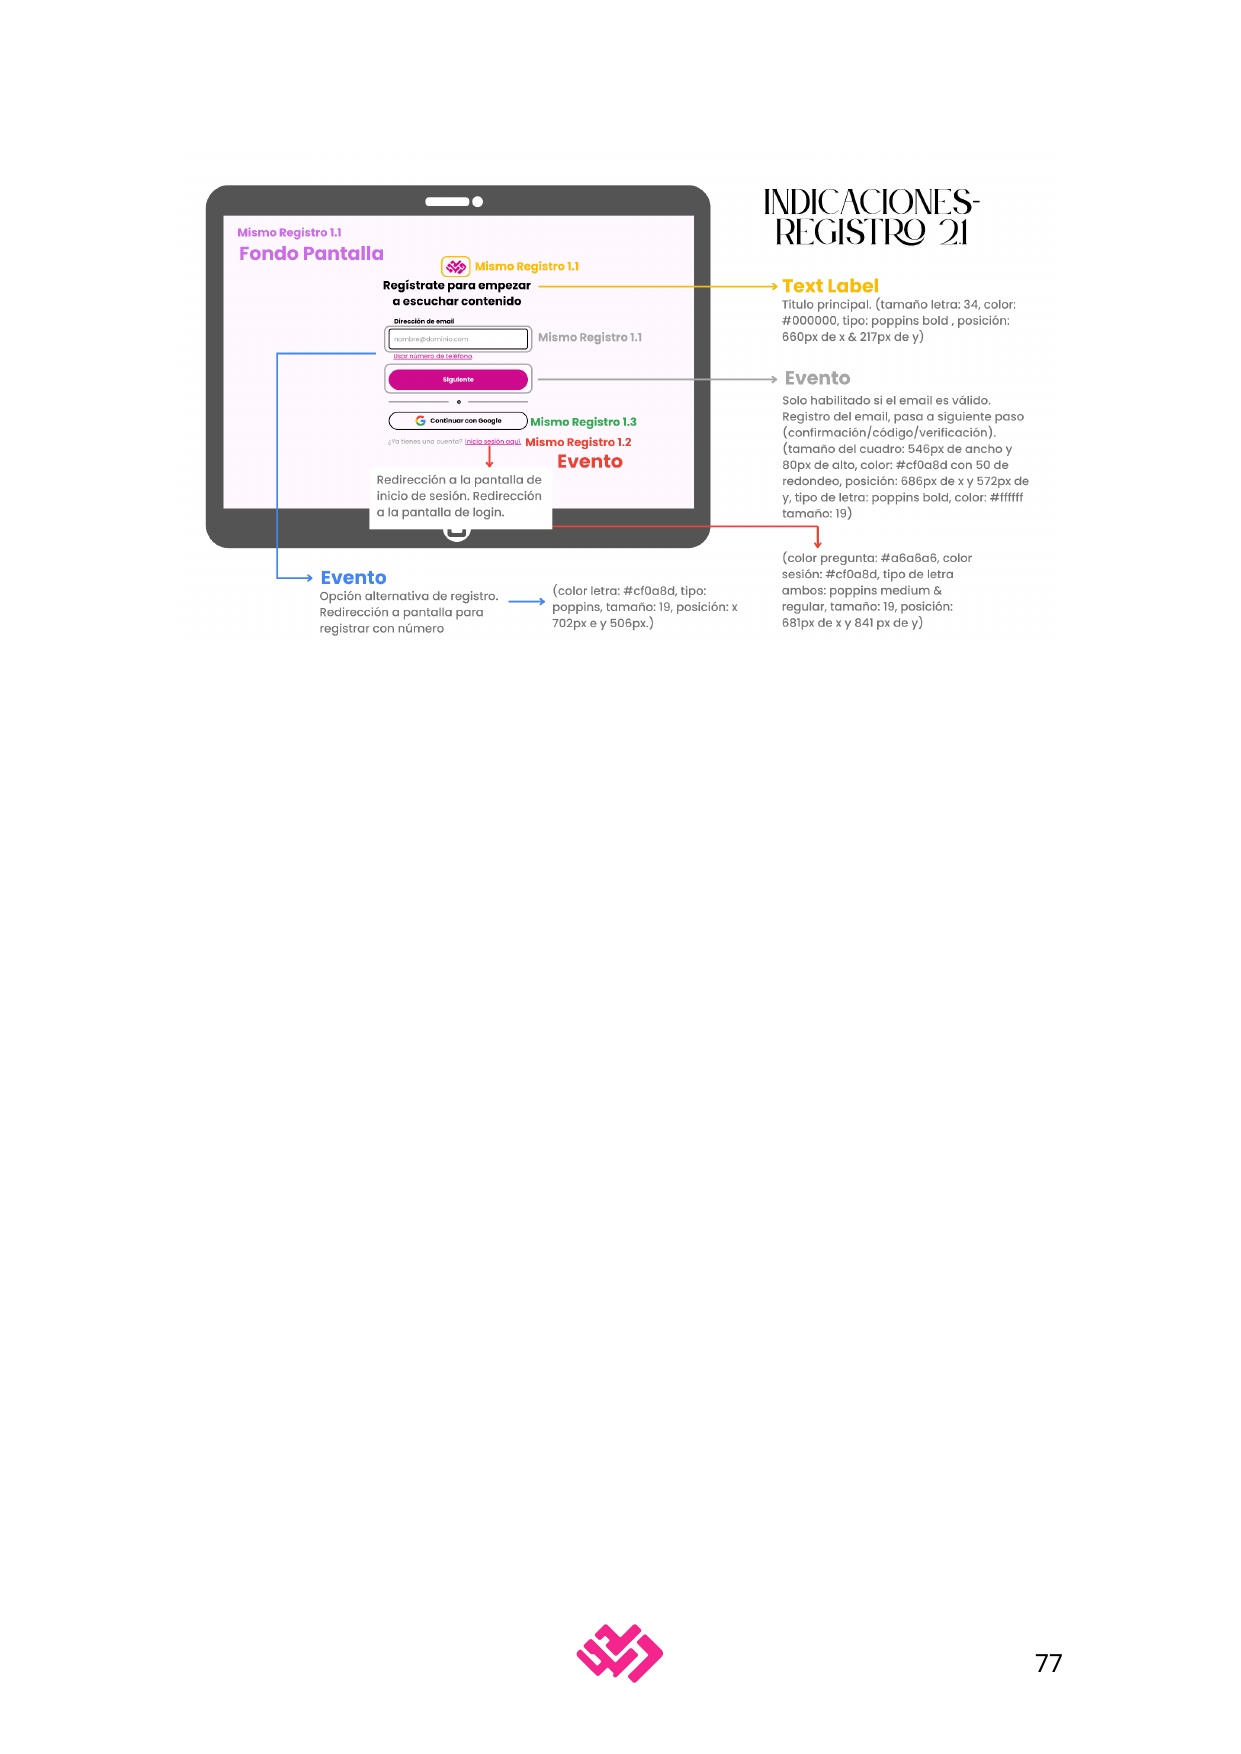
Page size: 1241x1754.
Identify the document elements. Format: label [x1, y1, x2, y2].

picture [556, 1593, 684, 1720]
picture [177, 147, 1063, 646]
